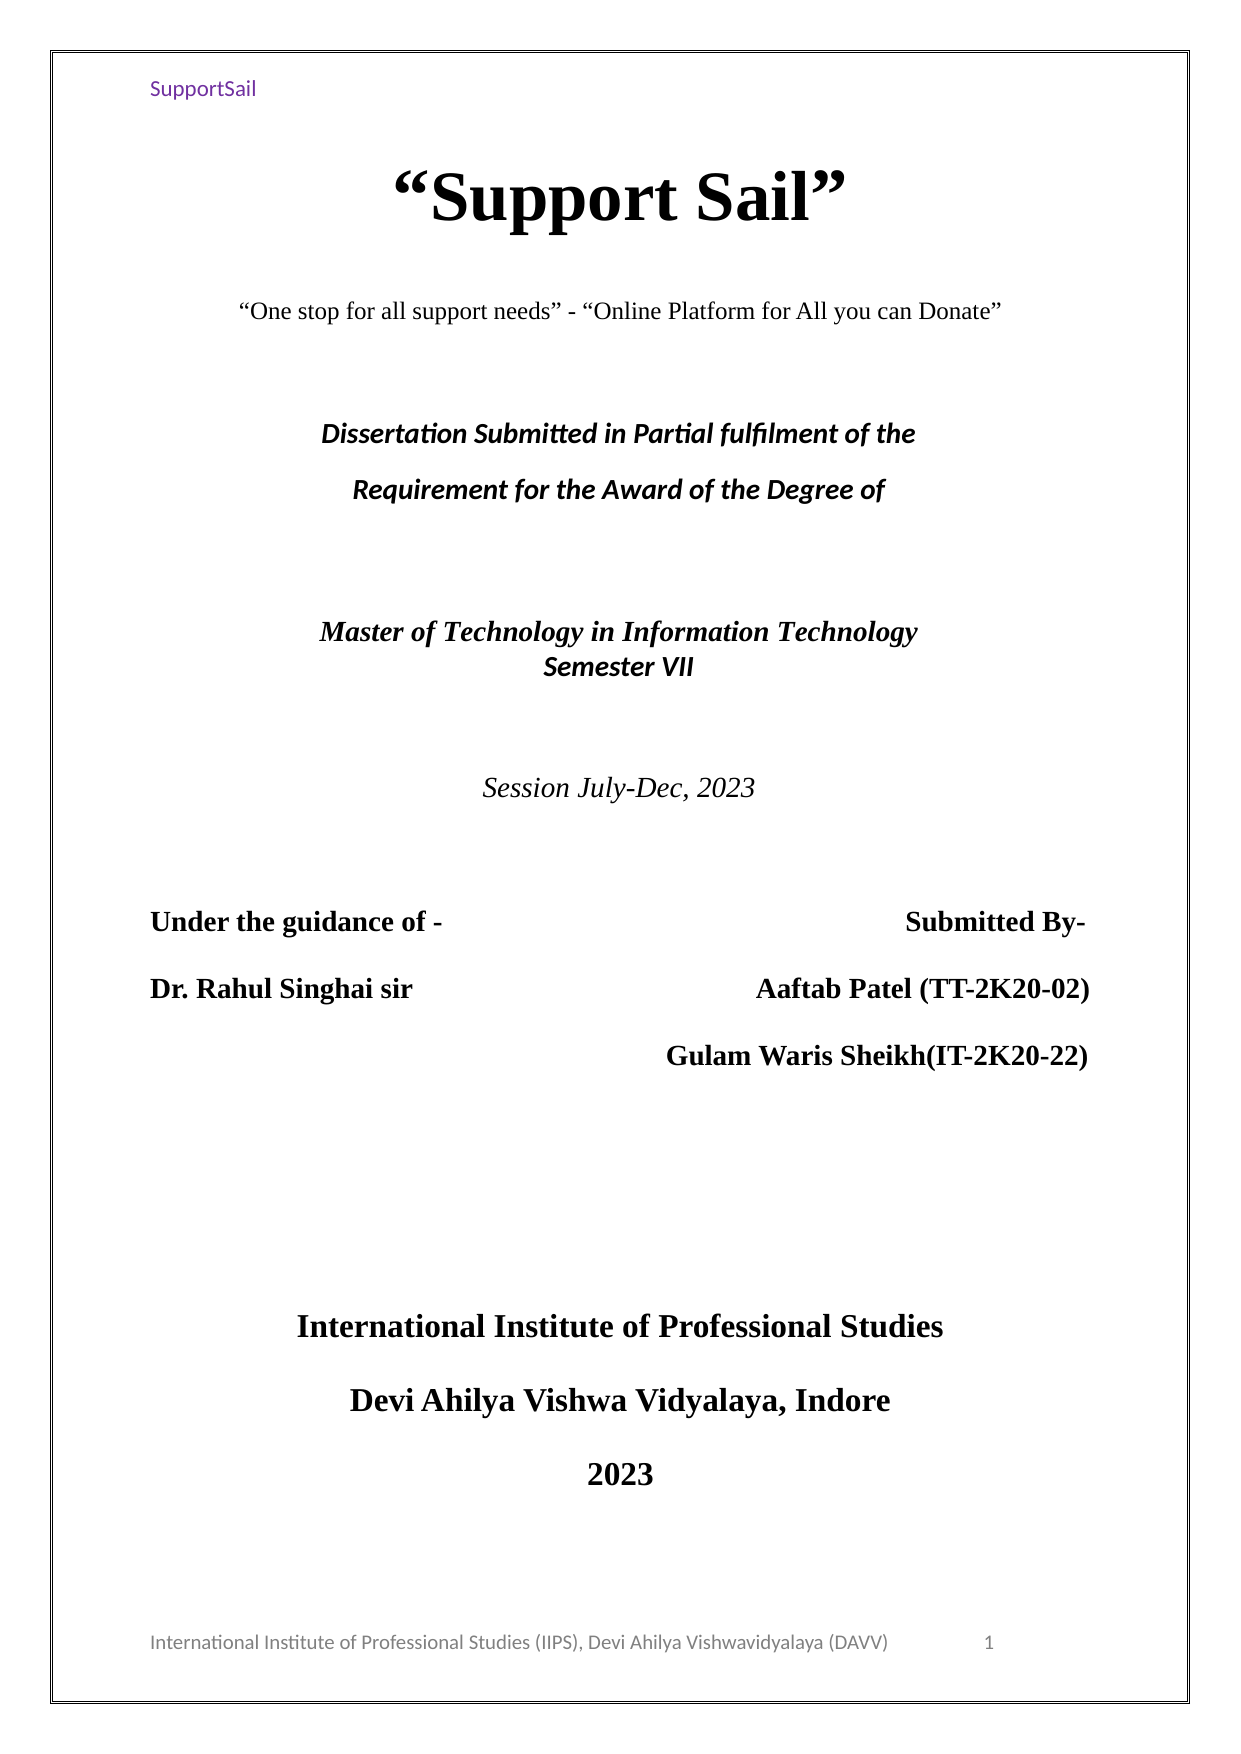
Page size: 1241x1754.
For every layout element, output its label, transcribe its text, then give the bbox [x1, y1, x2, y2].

subtitle Master of Technology in Information Technology [150, 614, 1090, 648]
text Semester VII [150, 648, 1090, 684]
text 2023 [150, 1454, 1090, 1493]
text Under the guidance of - Submitted By- [150, 904, 1090, 938]
text Gulam Waris Sheikh(IT-2K20-22) [600, 1038, 1090, 1072]
text “Support Sail” [150, 150, 1090, 236]
text Dissertation Submitted in Partial fulfilment of the [150, 416, 1090, 451]
text Session July-Dec, 2023 [150, 770, 1090, 804]
text International Institute of Professional Studies [150, 1306, 1090, 1344]
text Dr. Rahul Singhai sir Aaftab Patel (TT-2K20-02) [150, 971, 1090, 1004]
text “One stop for all support needs” - “Online Platform for All you can Donate” [150, 296, 1090, 325]
text Requirement for the Award of the Degree of [150, 471, 1090, 506]
text Devi Ahilya Vishwa Vidyalaya, Indore [150, 1380, 1090, 1418]
